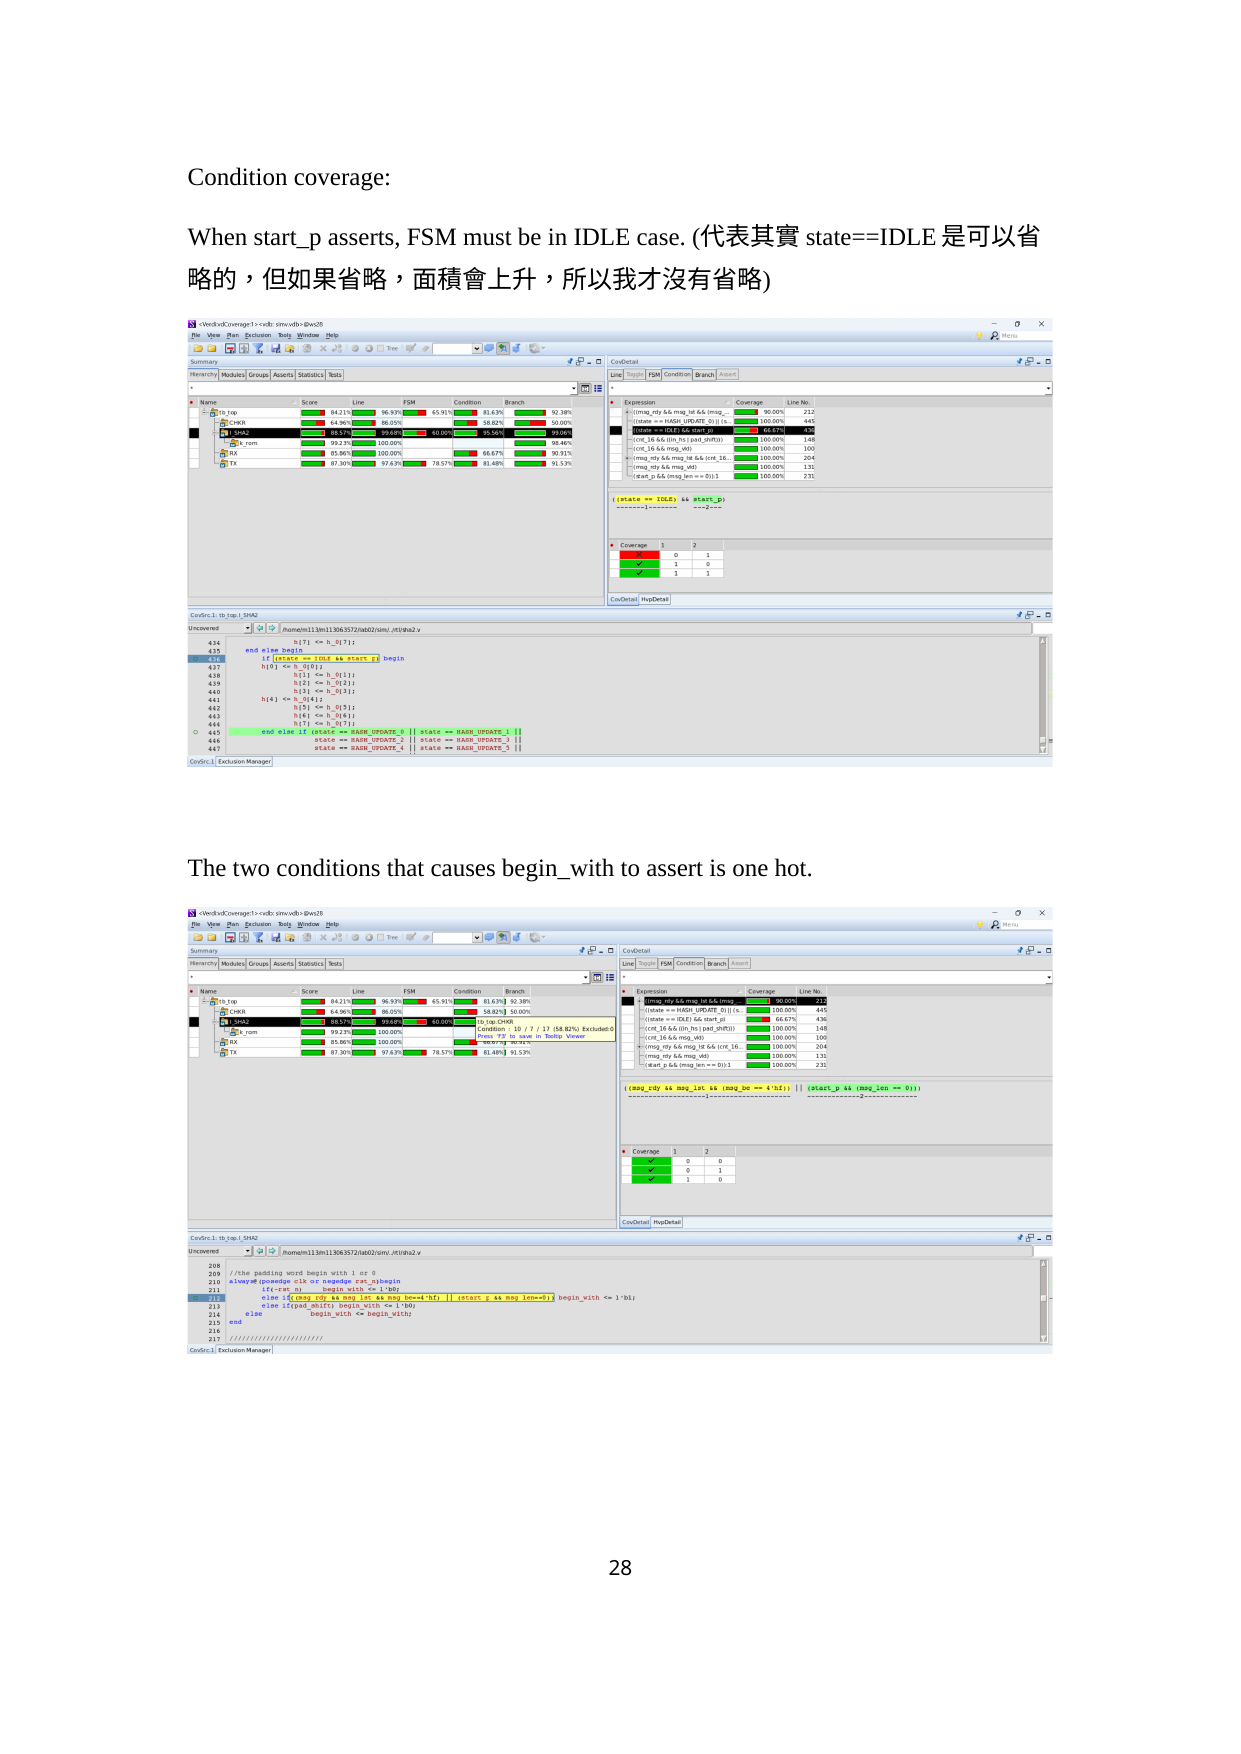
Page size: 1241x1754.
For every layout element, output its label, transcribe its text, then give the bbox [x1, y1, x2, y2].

text Condition coverage: [187, 158, 1053, 195]
text The two conditions that causes begin_with to assert is one hot. [187, 849, 1053, 886]
picture [187, 318, 1053, 767]
text When start_p asserts, FSM must be in IDLE case. (代表其實state==IDLE是可以省略的，但如果省略，面積會上升，所以我才沒有省略) [187, 216, 1053, 297]
picture [187, 907, 1053, 1354]
